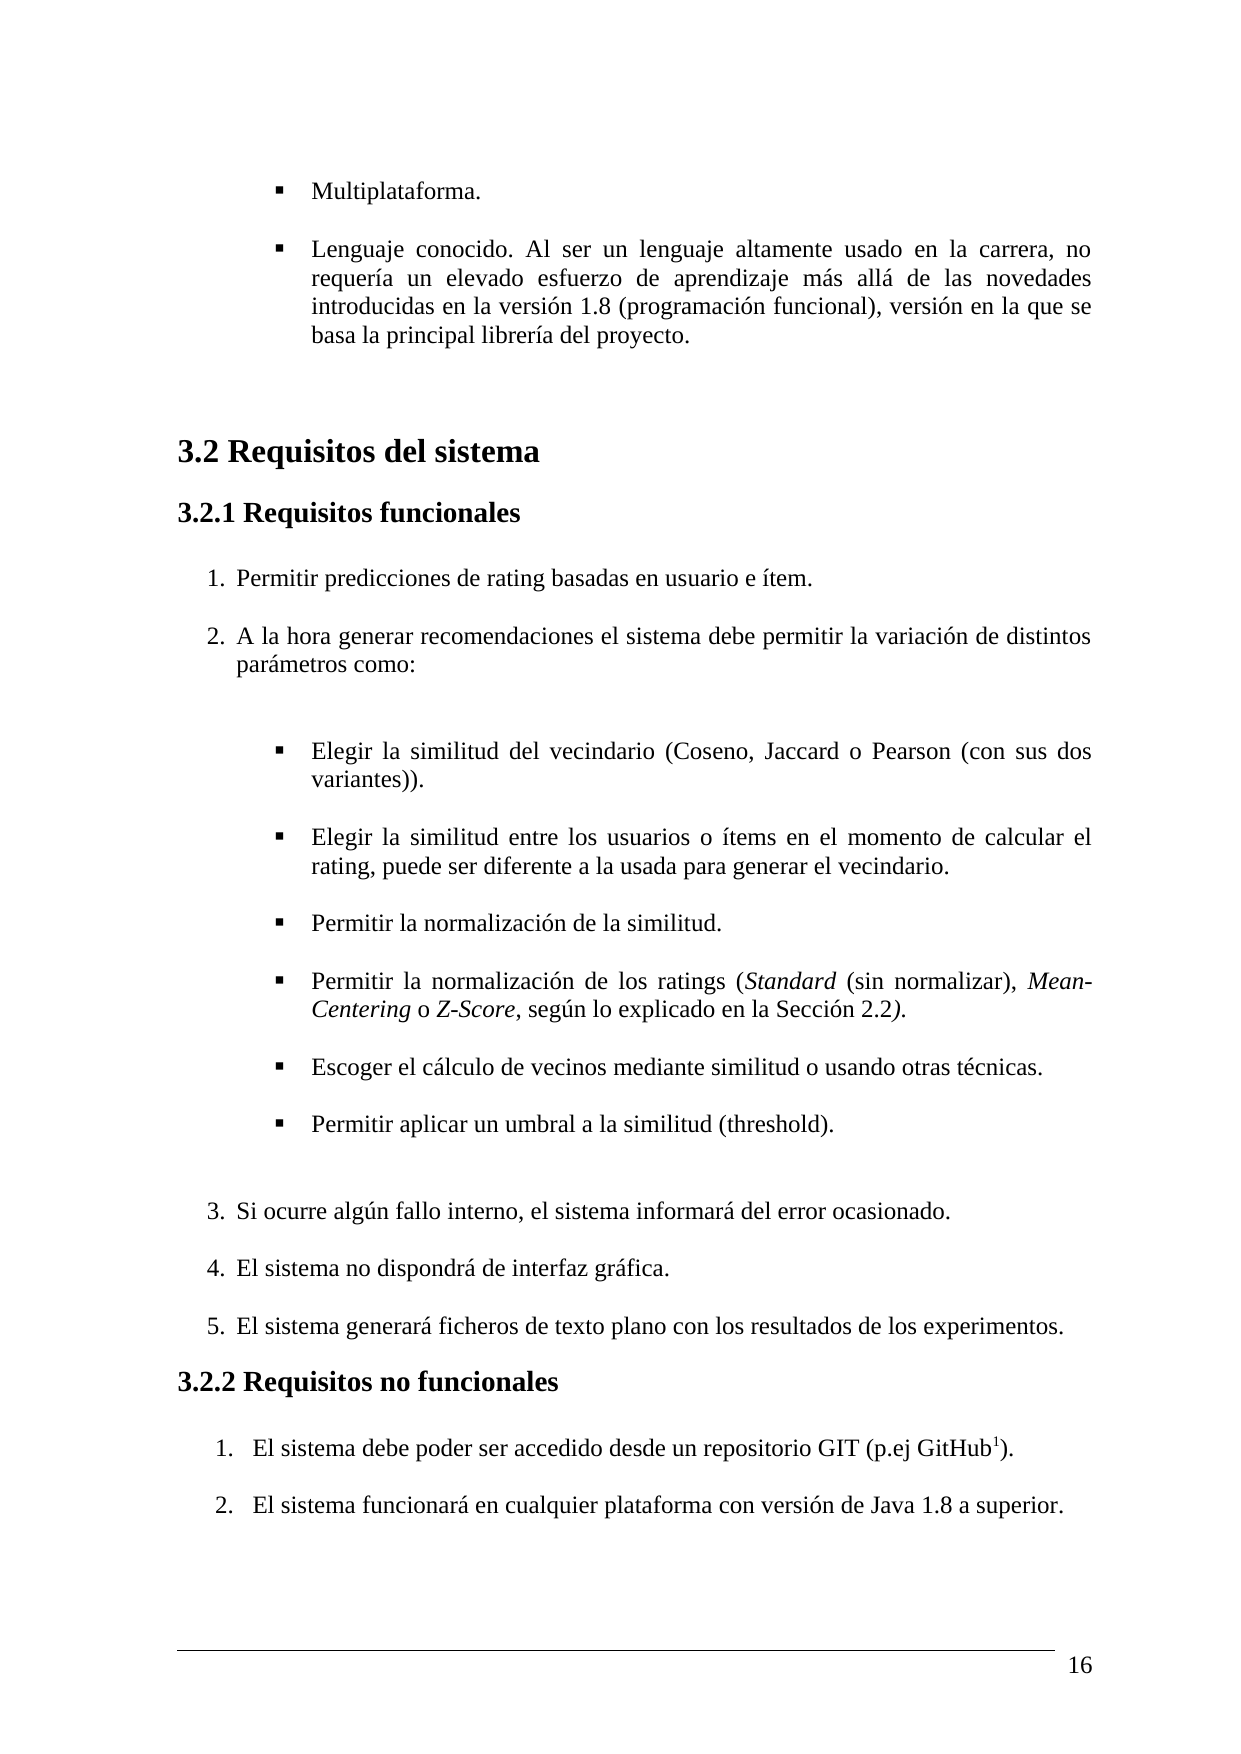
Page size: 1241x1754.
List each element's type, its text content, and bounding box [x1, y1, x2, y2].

list Elegir la similitud del vecindario (Coseno, Jaccard o Pearson (con sus dos variantes)). [274, 736, 1092, 793]
list El sistema debe poder ser accedido desde un repositorio GIT (p.ej GitHub1). [215, 1433, 1092, 1462]
list Permitir aplicar un umbral a la similitud (threshold). [274, 1109, 1092, 1138]
list El sistema no dispondrá de interfaz gráfica. [207, 1253, 1092, 1282]
list Permitir la normalización de los ratings (Standard (sin normalizar), Mean-Centering o Z-Score, según lo explicado en la Sección 2.2). [274, 966, 1092, 1023]
list Escoger el cálculo de vecinos mediante similitud o usando otras técnicas. [274, 1052, 1092, 1081]
list El sistema generará ficheros de texto plano con los resultados de los experimentos. [207, 1311, 1092, 1339]
list Permitir predicciones de rating basadas en usuario e ítem. [207, 563, 1092, 592]
list Elegir la similitud entre los usuarios o ítems en el momento de calcular el rating, puede ser diferente a la usada para generar el vecindario. [274, 822, 1092, 879]
list Lenguaje conocido. Al ser un lenguaje altamente usado en la carrera, no requería un elevado esfuerzo de aprendizaje más allá de las novedades introducidas en la versión 1.8 (programación funcional), versión en la que se basa la principal librería del proyecto. [274, 234, 1092, 349]
list Permitir la normalización de la similitud. [274, 908, 1092, 937]
subtitle Requisitos no funcionales [177, 1364, 1092, 1398]
list Multiplataforma. [274, 176, 1092, 205]
list A la hora generar recomendaciones el sistema debe permitir la variación de distintos parámetros como: [207, 621, 1092, 678]
subtitle Requisitos del sistema [177, 431, 1092, 470]
subtitle Requisitos funcionales [177, 495, 1092, 528]
list Si ocurre algún fallo interno, el sistema informará del error ocasionado. [207, 1196, 1092, 1224]
list El sistema funcionará en cualquier plataforma con versión de Java 1.8 a superior. [215, 1491, 1092, 1519]
